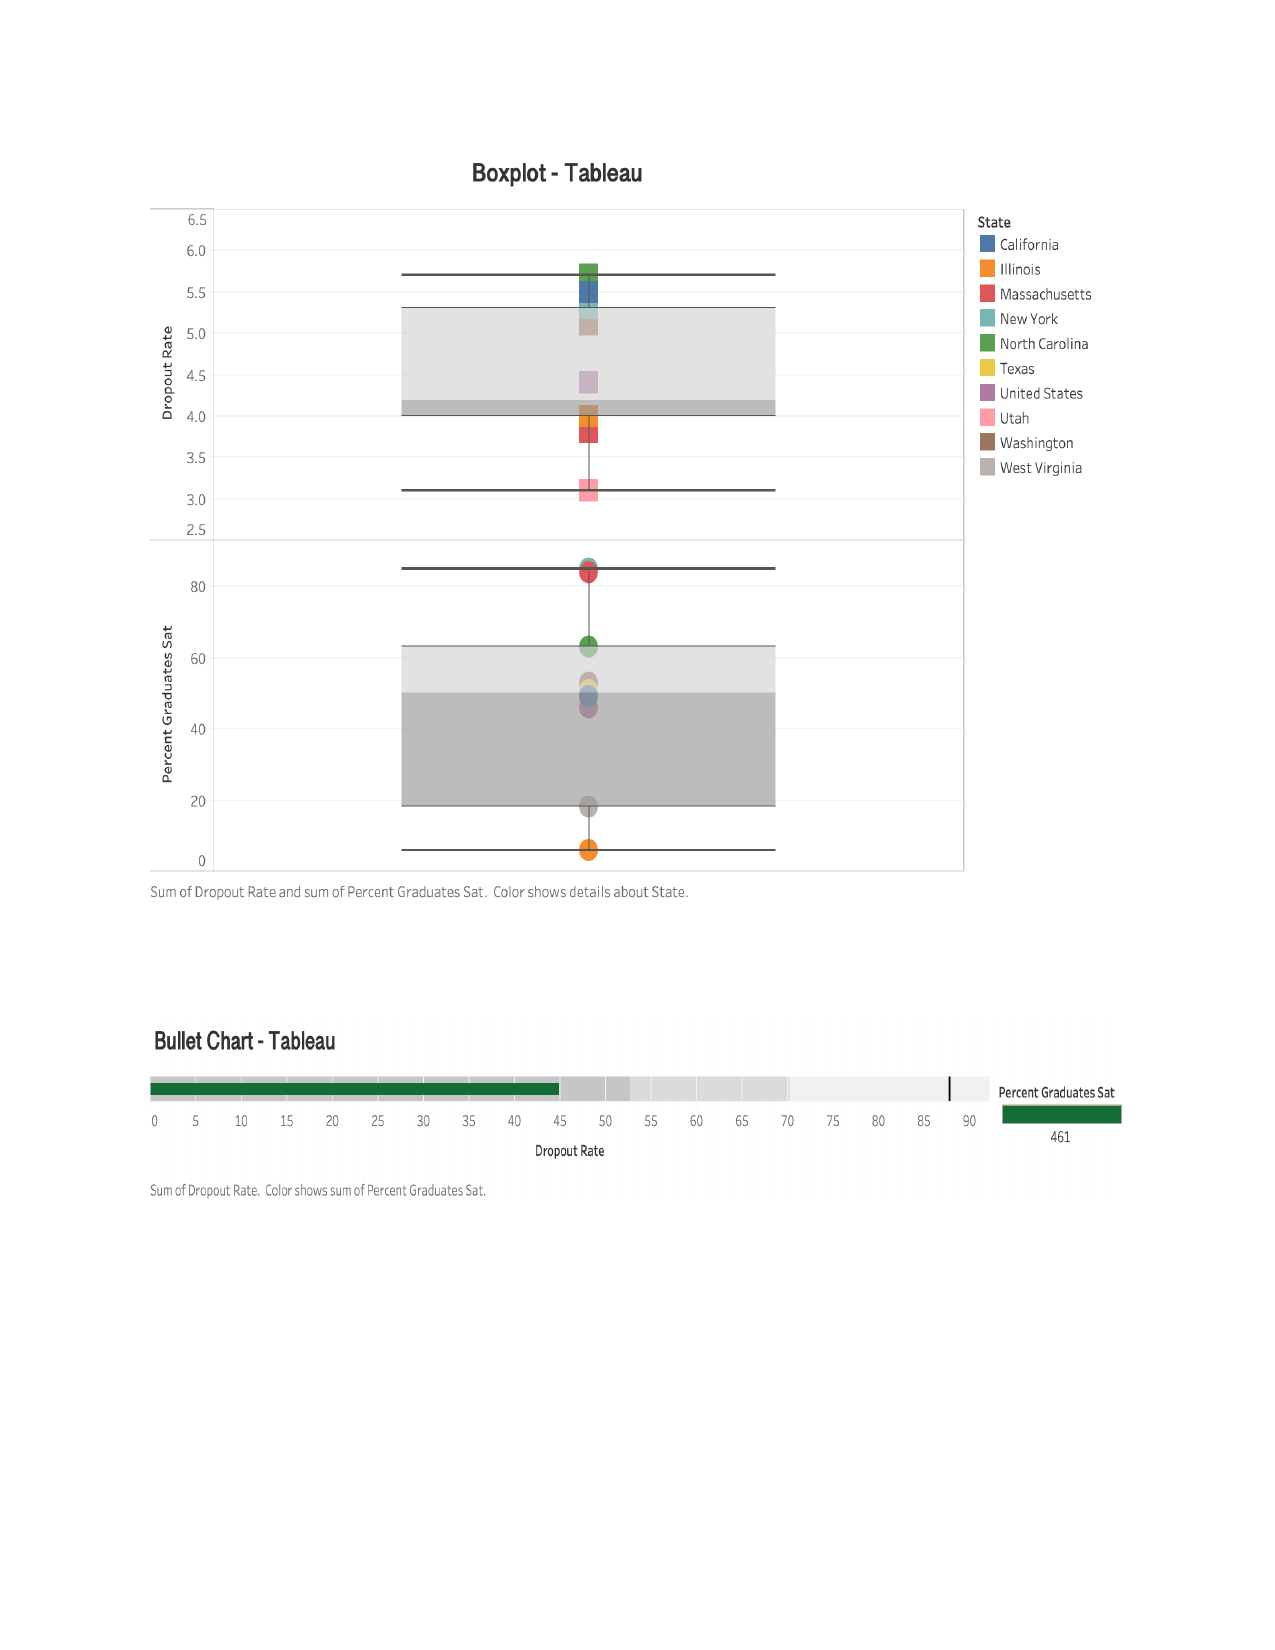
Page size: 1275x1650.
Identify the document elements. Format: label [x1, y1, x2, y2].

picture [150, 150, 1125, 903]
picture [150, 1017, 1125, 1200]
